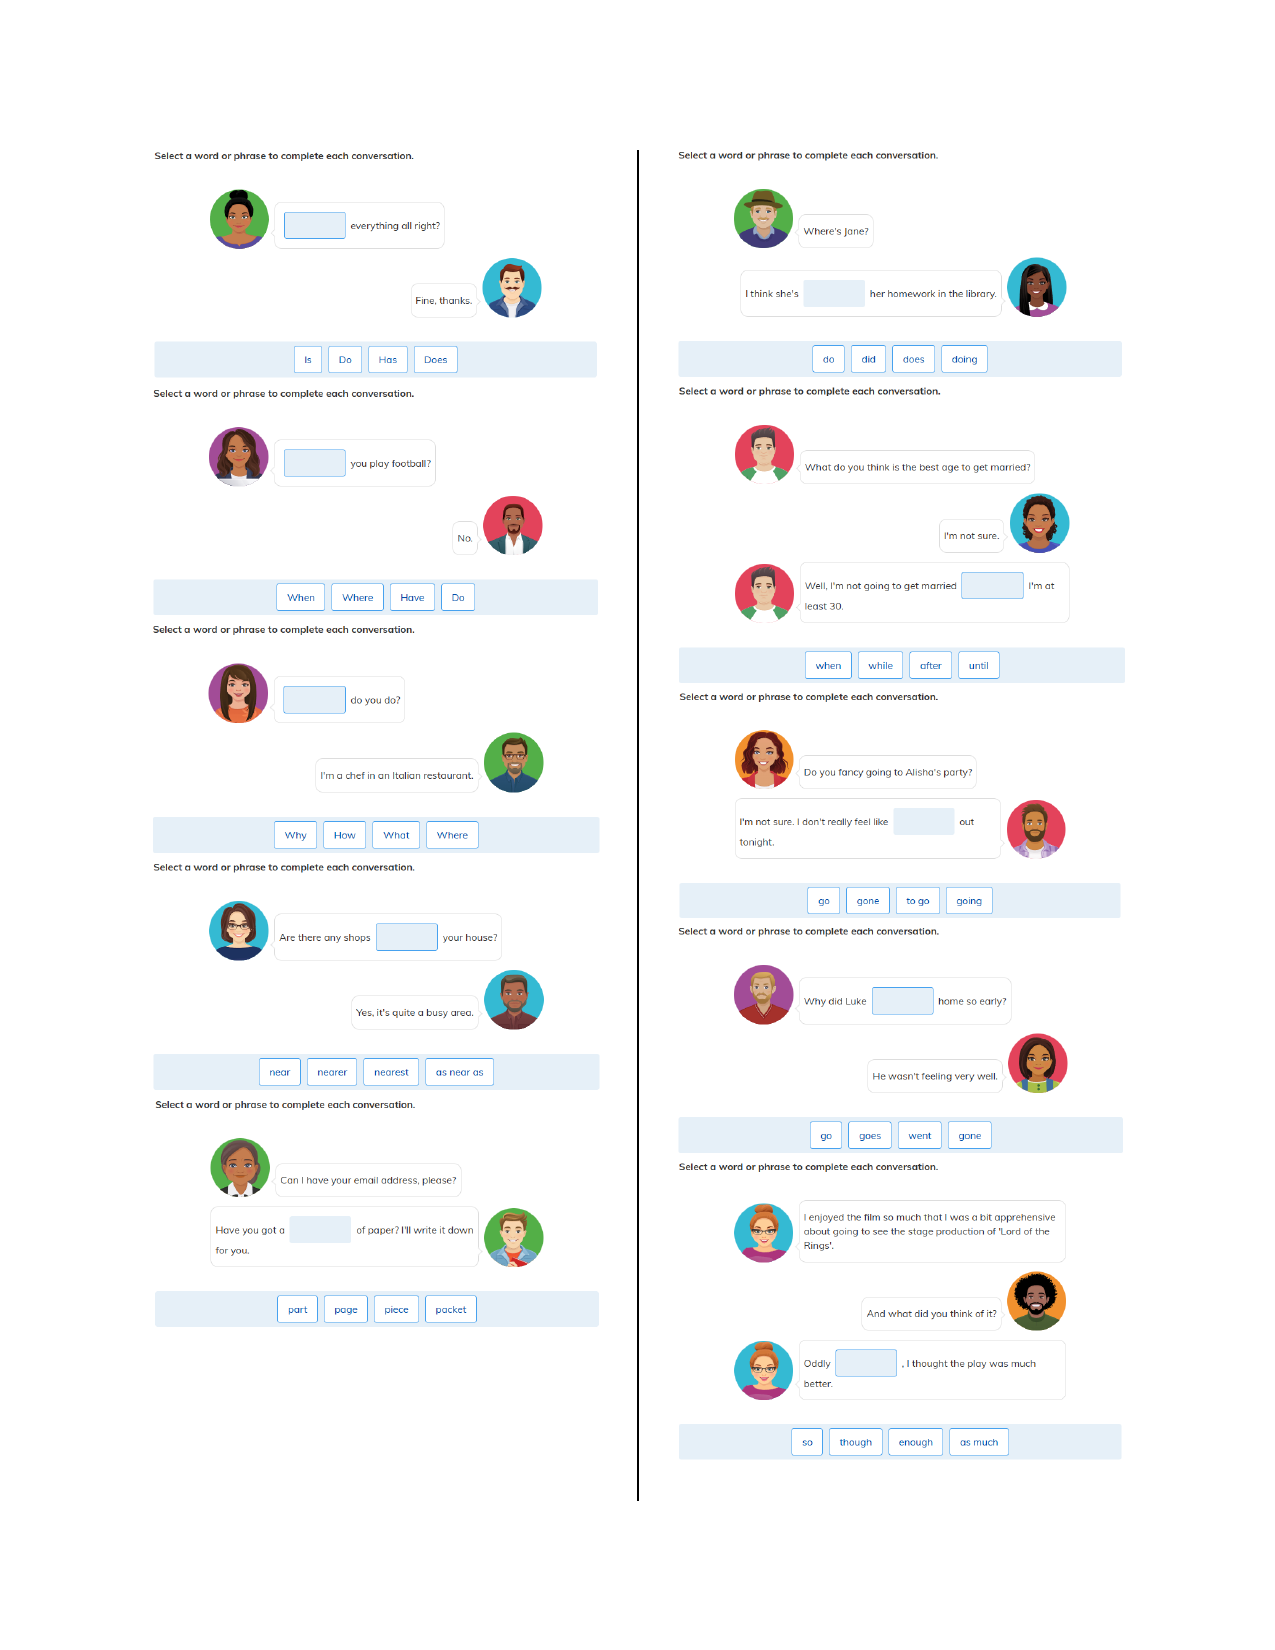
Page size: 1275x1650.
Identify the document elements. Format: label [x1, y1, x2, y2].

picture [150, 861, 600, 1092]
picture [675, 690, 1124, 921]
picture [150, 1096, 600, 1329]
picture [150, 622, 600, 857]
picture [675, 383, 1125, 686]
picture [675, 150, 1124, 379]
picture [675, 925, 1125, 1156]
picture [675, 1161, 1125, 1463]
picture [150, 150, 599, 382]
picture [150, 387, 600, 618]
